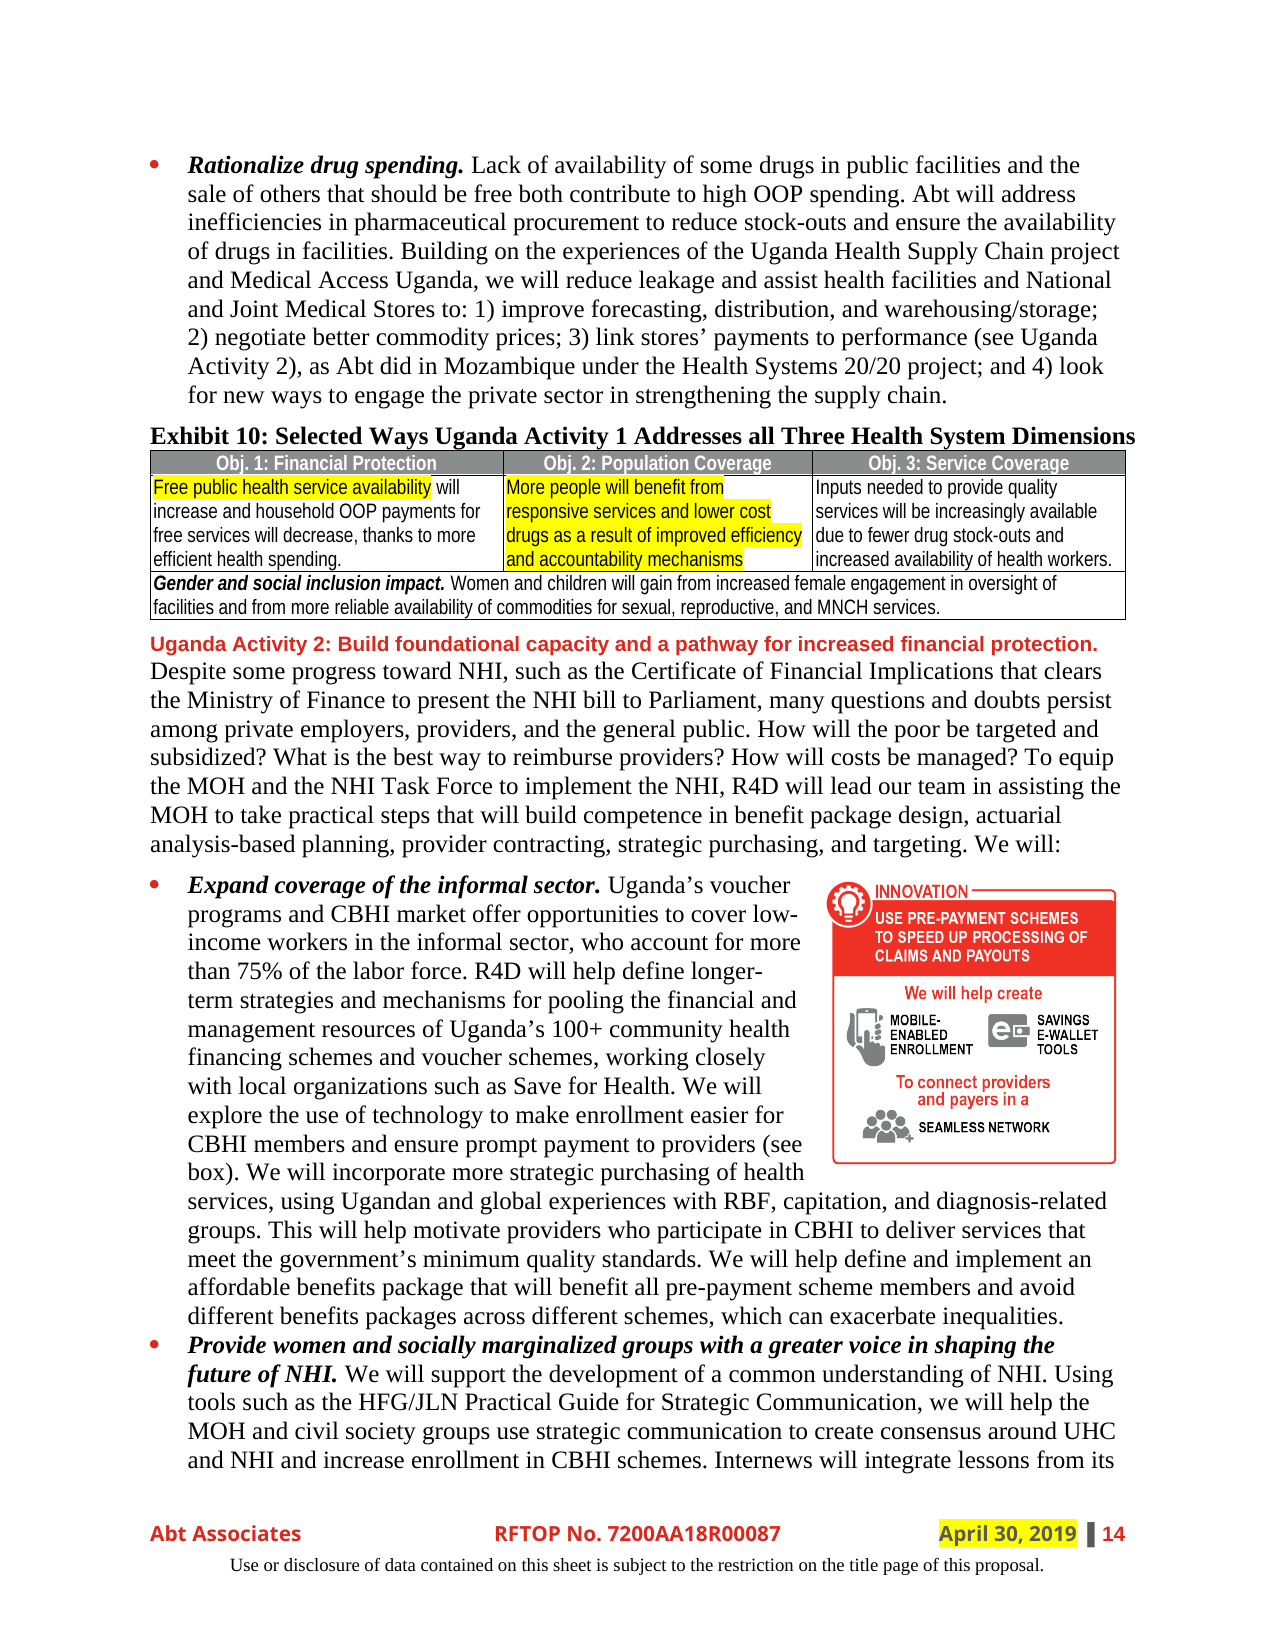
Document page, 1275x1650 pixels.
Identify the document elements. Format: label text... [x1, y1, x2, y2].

table_cell Inputs needed to provide quality services will be increasingly available due to fewer drug stock-outs and increased availability of health workers. [813, 476, 1125, 571]
table_cell Gender and social inclusion impact. Women and children will gain from increased female engagement in oversight of facilities and from more reliable availability of commodities for sexual, reproductive, and MNCH services. [151, 572, 1125, 619]
text Rationalize drug spending. Lack of availability of some drugs in public facilities and the sale of others that should be free both contribute to high OOP spending. Abt will address inefficiencies in pharmaceutical procurement to reduce stock-outs and ensure the availability of drugs in facilities. Building on the experiences of the Uganda Health Supply Chain project and Medical Access Uganda, we will reduce leakage and assist health facilities and National and Joint Medical Stores to: 1) improve forecasting, distribution, and warehousing/storage; 2) negotiate better commodity prices; 3) link stores’ payments to performance (see Uganda Activity 2), as Abt did in Mozambique under the Health Systems 20/20 project; and 4) look for new ways to engage the private sector in strengthening the supply chain. [150, 150, 1125, 409]
table_header Obj. 1: Financial Protection [151, 451, 503, 474]
table_cell Free public health service availability will increase and household OOP payments for free services will decrease, thanks to more efficient health spending. [151, 476, 503, 571]
text Exhibit 10: Selected Ways Uganda Activity 1 Addresses all Three Health System Dimensions [150, 421, 1144, 450]
table_header Obj. 3: Service Coverage [813, 451, 1125, 474]
text Expand coverage of the informal sector. Uganda’s voucher programs and CBHI market offer opportunities to cover low-income workers in the informal sector, who account for more than 75% of the labor force. R4D will help define longer-term strategies and mechanisms for pooling the financial and management resources of Uganda’s 100+ community health financing schemes and voucher schemes, working closely with local organizations such as Save for Health. We will explore the use of technology to make enrollment easier for CBHI members and ensure prompt payment to providers (see box). We will incorporate more strategic purchasing of health services, using Ugandan and global experiences with RBF, capitation, and diagnosis-related groups. This will help motivate providers who participate in CBHI to deliver services that meet the government’s minimum quality standards. We will help define and implement an affordable benefits package that will benefit all pre-payment scheme members and avoid different benefits packages across different schemes, which can exacerbate inequalities. [150, 870, 1125, 1330]
text Uganda Activity 2: Build foundational capacity and a pathway for increased financial protection. Despite some progress toward NHI, such as the Certificate of Financial Implications that clears the Ministry of Finance to present the NHI bill to Parliament, many questions and doubts persist among private employers, providers, and the general public. How will the poor be targeted and subsidized? What is the best way to reimburse providers? How will costs be managed? To equip the MOH and the NHI Task Force to implement the NHI, R4D will lead our team in assisting the MOH to take practical steps that will build competence in benefit package design, actuarial analysis-based planning, provider contracting, strategic purchasing, and targeting. We will: [150, 632, 1125, 857]
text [150, 1330, 1125, 1474]
table_cell More people will benefit from responsive services and lower cost drugs as a result of improved efficiency and accountability mechanisms [724, 476, 812, 571]
table_header Obj. 2: Population Coverage [504, 451, 812, 474]
picture [820, 875, 1118, 1169]
